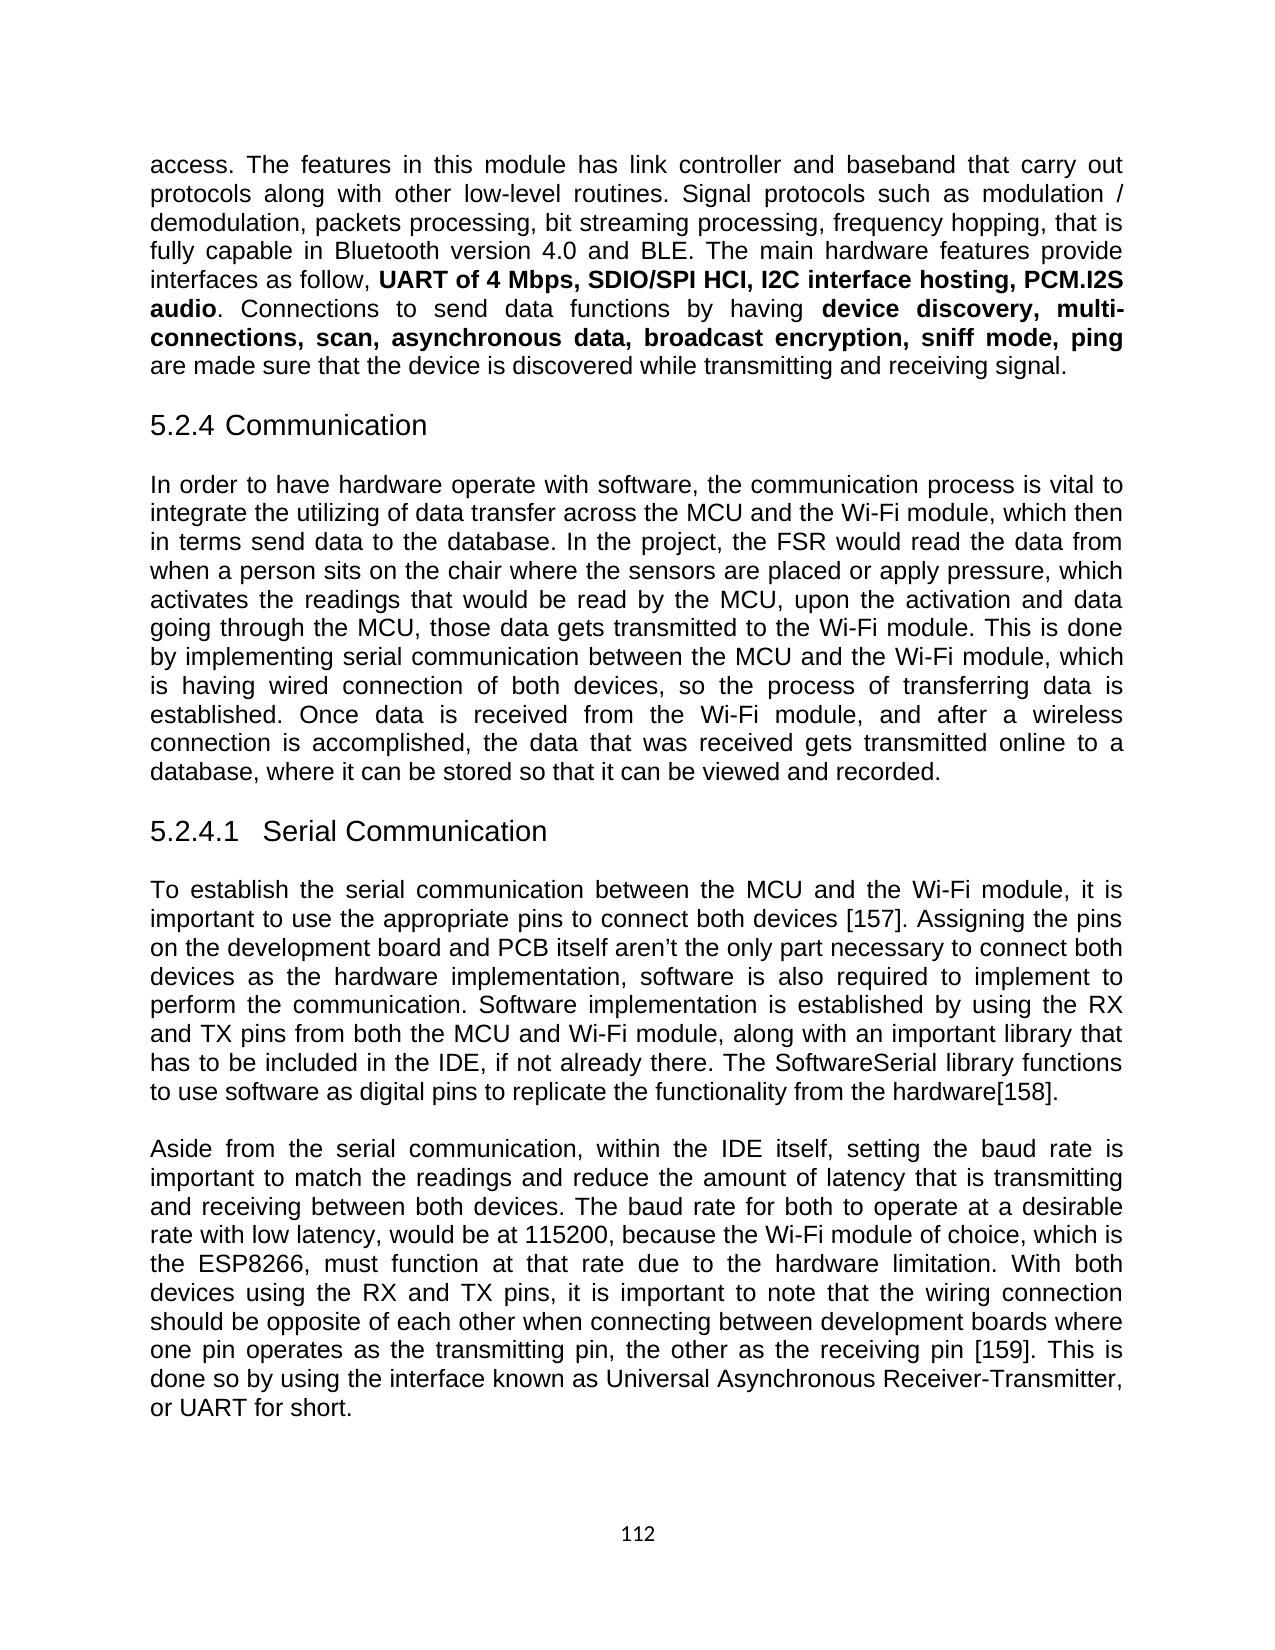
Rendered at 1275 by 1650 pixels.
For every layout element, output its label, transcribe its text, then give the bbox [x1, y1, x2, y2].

subtitle Serial Communication [150, 814, 1125, 847]
subtitle Communication [150, 408, 1125, 442]
text Aside from the serial communication, within the IDE itself, setting the baud rate is important to match the readings and reduce the amount of latency that is transmitting and receiving between both devices. The baud rate for both to operate at a desirable rate with low latency, would be at 115200, because the Wi-Fi module of choice, which is the ESP8266, must function at that rate due to the hardware limitation. With both devices using the RX and TX pins, it is important to note that the wiring connection should be opposite of each other when connecting between development boards where one pin operates as the transmitting pin, the other as the receiving pin [159]. This is done so by using the interface known as Universal Asynchronous Receiver-Transmitter, or UART for short. [150, 1134, 1125, 1422]
text In order to have hardware operate with software, the communication process is vital to integrate the utilizing of data transfer across the MCU and the Wi-Fi module, which then in terms send data to the database. In the project, the FSR would read the data from when a person sits on the chair where the sensors are placed or apply pressure, which activates the readings that would be read by the MCU, upon the activation and data going through the MCU, those data gets transmitted to the Wi-Fi module. This is done by implementing serial communication between the MCU and the Wi-Fi module, which is having wired connection of both devices, so the process of transferring data is established. Once data is received from the Wi-Fi module, and after a wireless connection is accomplished, the data that was received gets transmitted online to a database, where it can be stored so that it can be viewed and recorded. [150, 469, 1125, 786]
text To establish the serial communication between the MCU and the Wi-Fi module, it is important to use the appropriate pins to connect both devices [157]. Assigning the pins on the development board and PCB itself aren’t the only part necessary to connect both devices as the hardware implementation, software is also required to implement to perform the communication. Software implementation is established by using the RX and TX pins from both the MCU and Wi-Fi module, along with an important library that has to be included in the IDE, if not already there. The SoftwareSerial library functions to use software as digital pins to replicate the functionality from the hardware[158]. [150, 875, 1125, 1105]
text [150, 150, 1125, 380]
